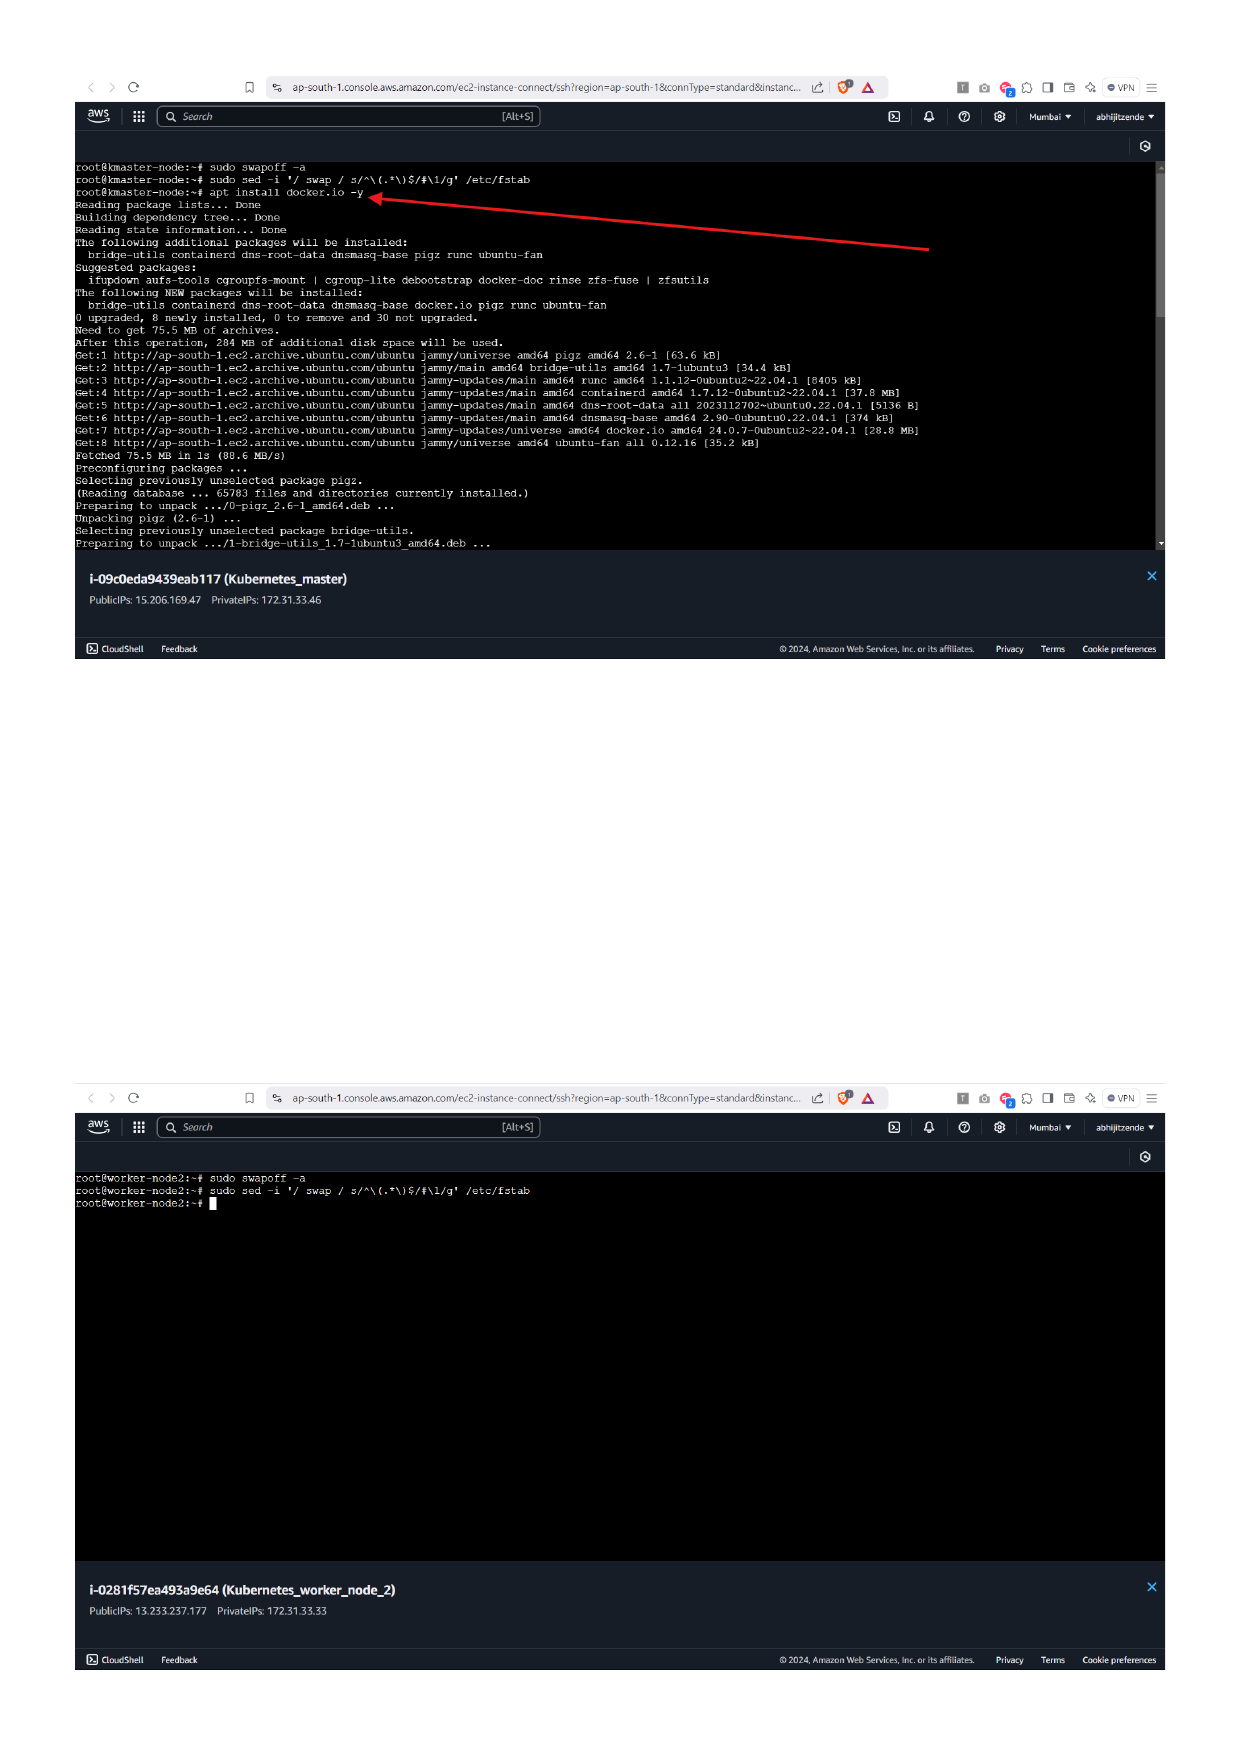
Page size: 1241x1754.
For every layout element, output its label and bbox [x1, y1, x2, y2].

picture [75, 75, 1166, 659]
picture [75, 1083, 1166, 1670]
